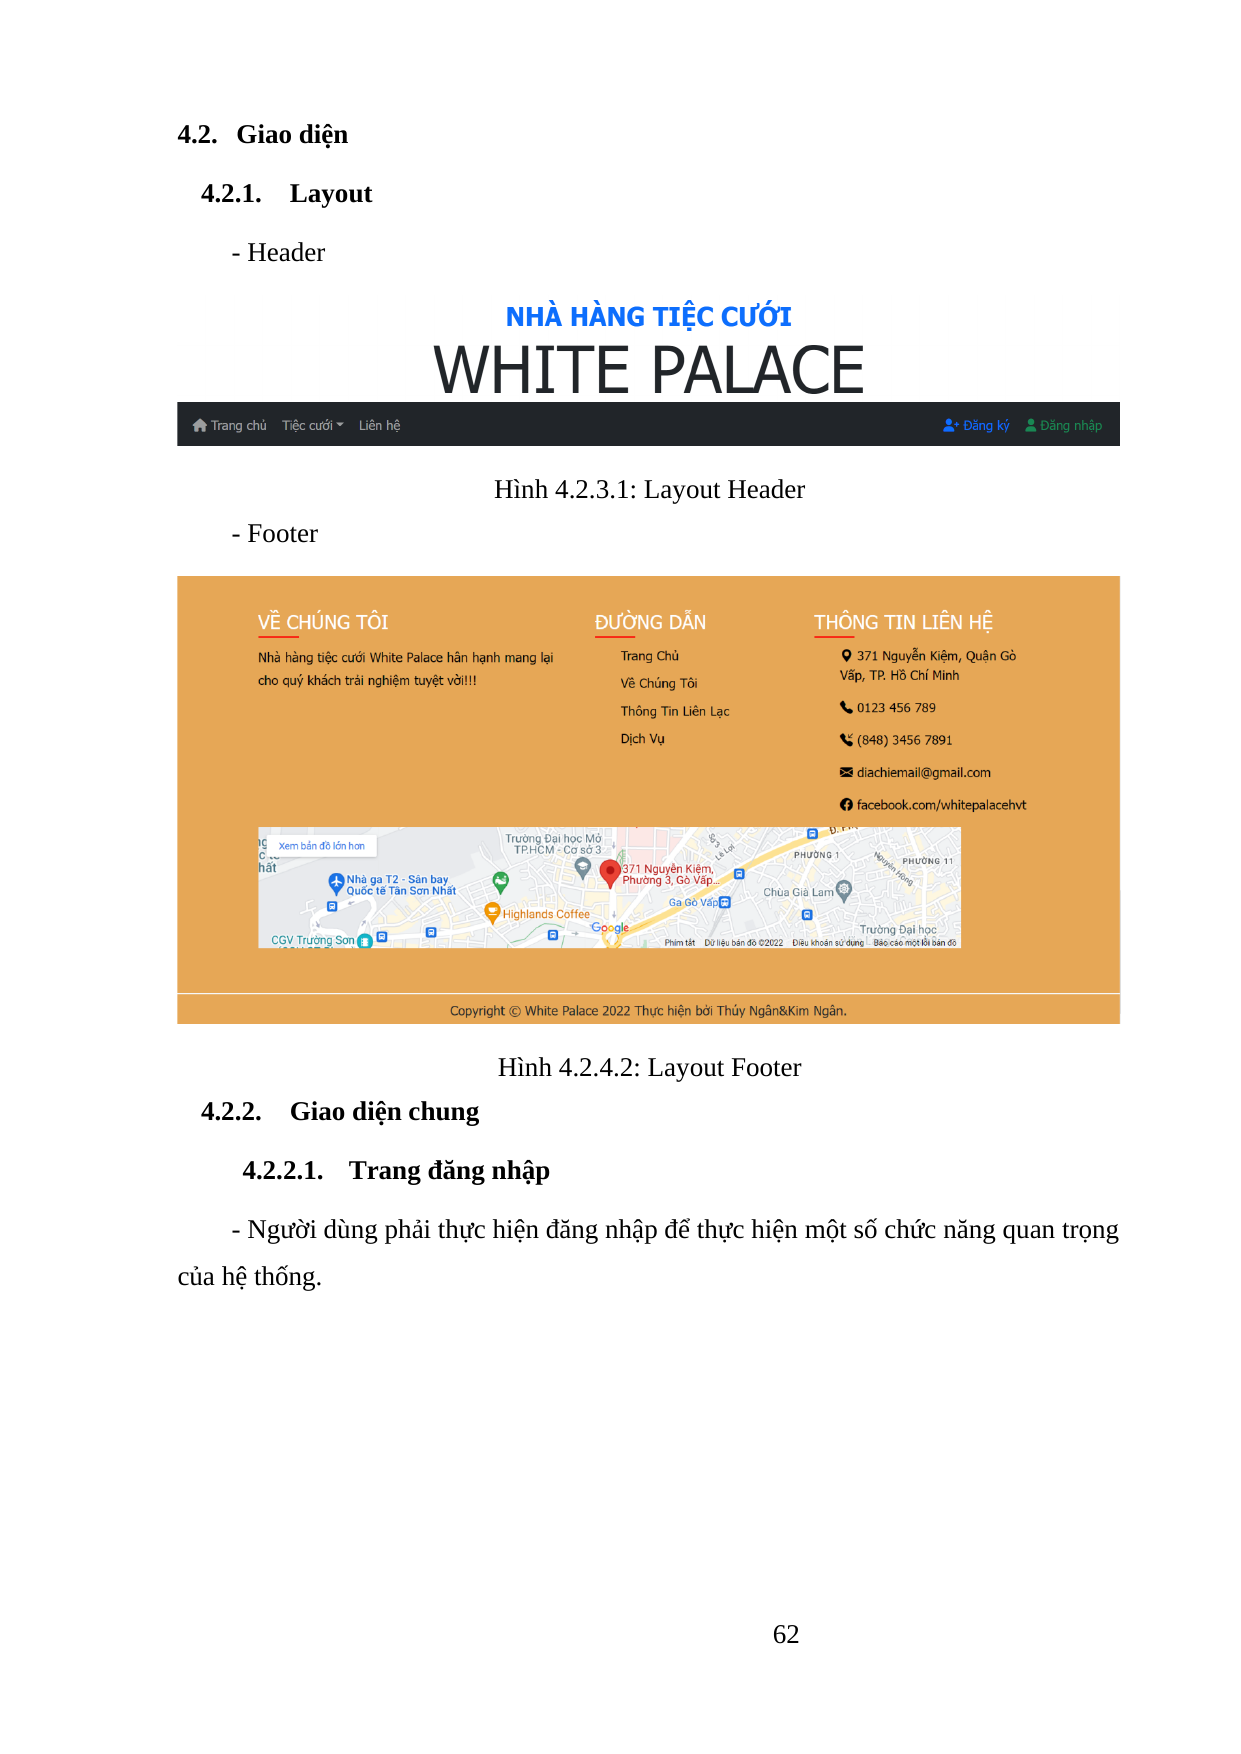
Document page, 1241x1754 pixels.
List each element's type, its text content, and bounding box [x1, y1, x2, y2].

picture [177, 576, 1121, 1024]
subtitle Giao diện [177, 118, 1122, 149]
text - Footer [177, 517, 1122, 548]
subtitle Layout [201, 177, 1122, 208]
subtitle Trang đăng nhập [242, 1154, 1122, 1186]
text - Header [177, 236, 1122, 268]
text - Người dùng phải thực hiện đăng nhập để thực hiện một số chức năng quan trọng của hệ thống. [177, 1213, 1122, 1291]
picture [177, 295, 1120, 446]
subtitle Giao diện chung [201, 1095, 1122, 1126]
